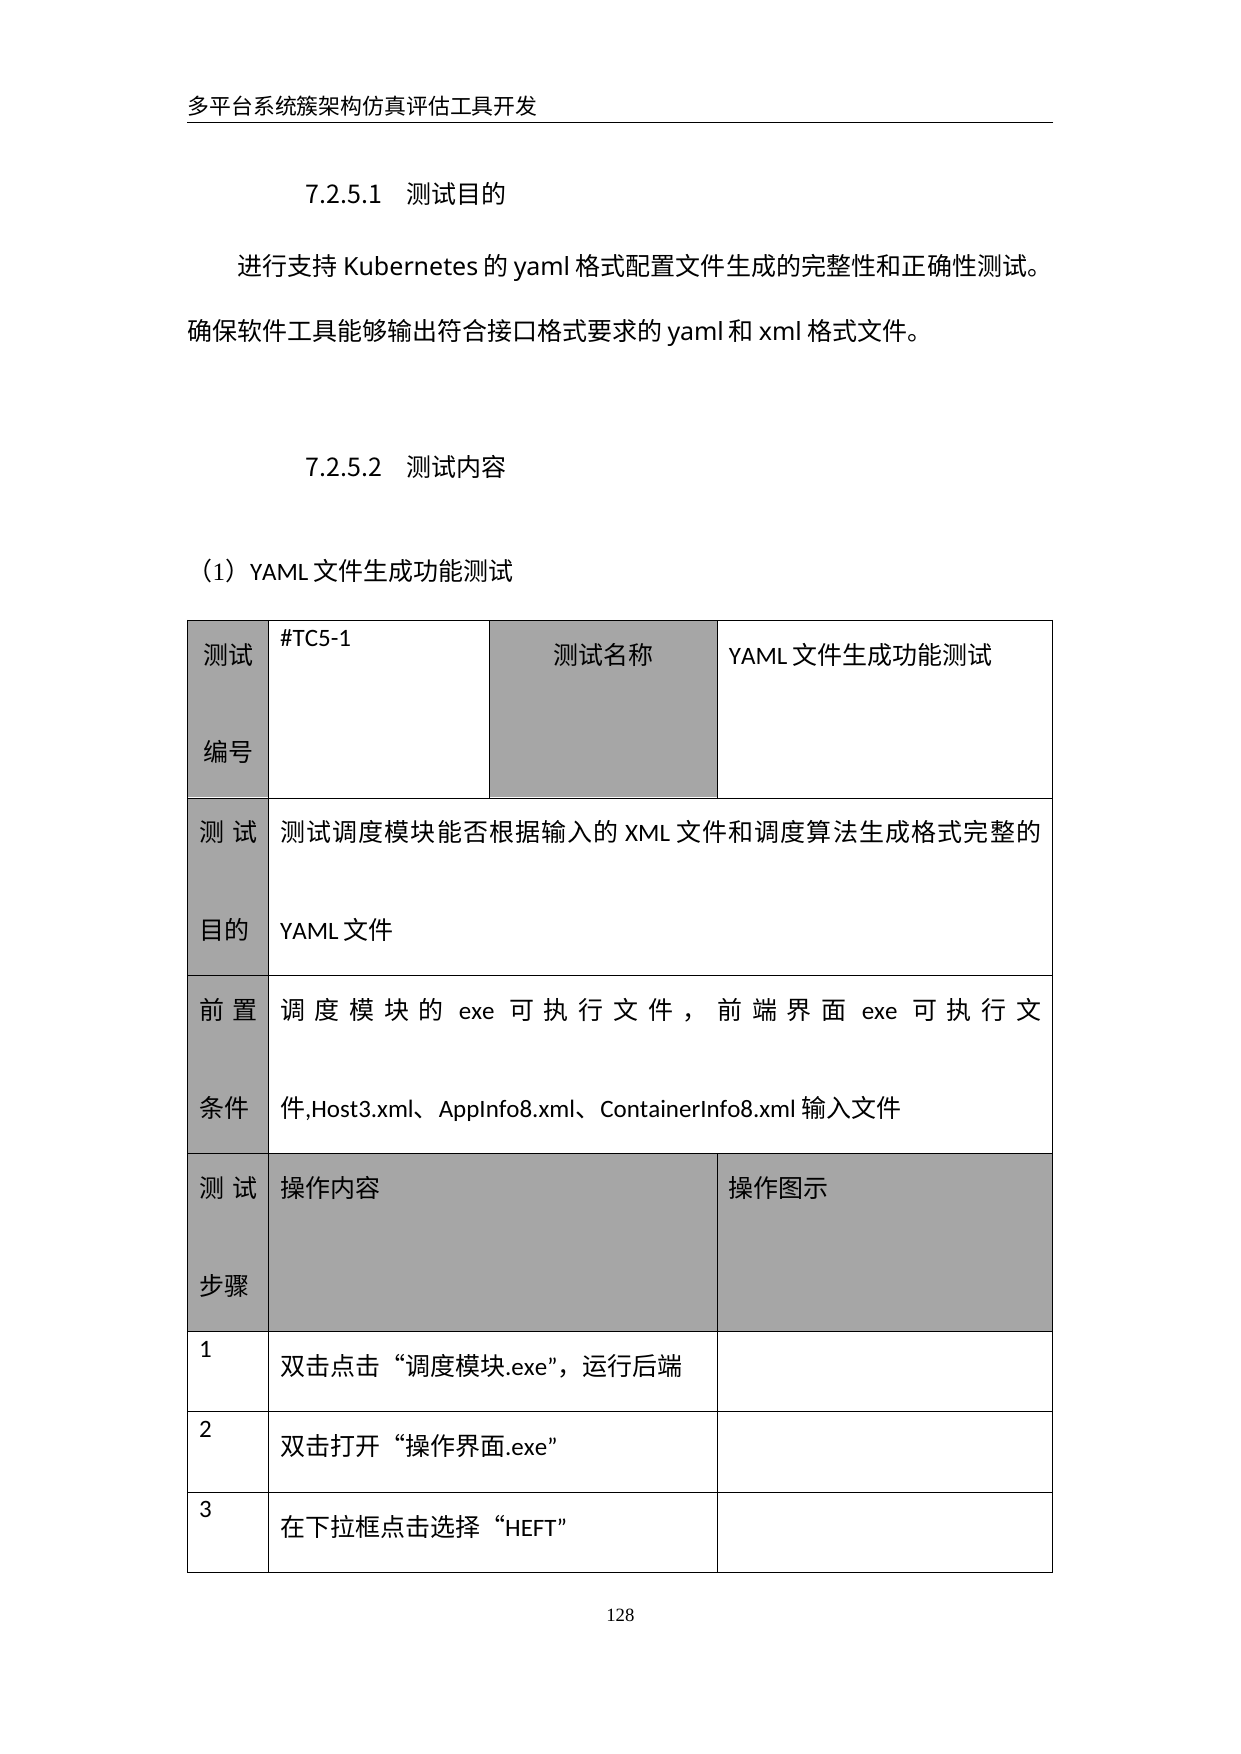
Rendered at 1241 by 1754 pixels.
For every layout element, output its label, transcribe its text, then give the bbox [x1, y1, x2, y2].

table_cell 操作内容 [269, 1154, 717, 1331]
subtitle 测试内容 [305, 433, 1028, 498]
table_cell 测试目的 [188, 799, 268, 975]
table_header 测试编号 [188, 621, 268, 797]
table_header #TC5-1 [269, 621, 489, 797]
table_cell 双击点击“调度模块.exe”，运行后端 [269, 1332, 717, 1411]
table_cell [718, 1332, 1052, 1411]
table_cell 测试调度模块能否根据输入的XML文件和调度算法生成格式完整的YAML文件 [269, 799, 1052, 975]
subtitle 测试目的 [305, 160, 1028, 225]
table_header YAML文件生成功能测试 [718, 621, 1052, 797]
table_cell [718, 1412, 1052, 1492]
table_cell 测试步骤 [188, 1154, 268, 1331]
table_cell 3 [188, 1493, 268, 1572]
table_cell [718, 1493, 1052, 1572]
table_cell 操作图示 [718, 1154, 1052, 1331]
table_cell 调度模块的exe可执行文件，前端界面exe可执行文件,Host3.xml、AppInfo8.xml、ContainerInfo8.xml输入文件 [269, 976, 1052, 1153]
table_cell 双击打开“操作界面.exe” [269, 1412, 717, 1492]
table_cell 在下拉框点击选择“HEFT” [269, 1493, 717, 1572]
text 进行支持Kubernetes的yaml格式配置文件生成的完整性和正确性测试。确保软件工具能够输出符合接口格式要求的yaml和xml格式文件。 [187, 232, 1053, 362]
table_cell 2 [188, 1412, 268, 1492]
table_cell 1 [188, 1332, 268, 1411]
text （1）YAML文件生成功能测试 [187, 537, 1053, 602]
table_cell 前置条件 [188, 976, 268, 1153]
table_header 测试名称 [490, 621, 717, 797]
